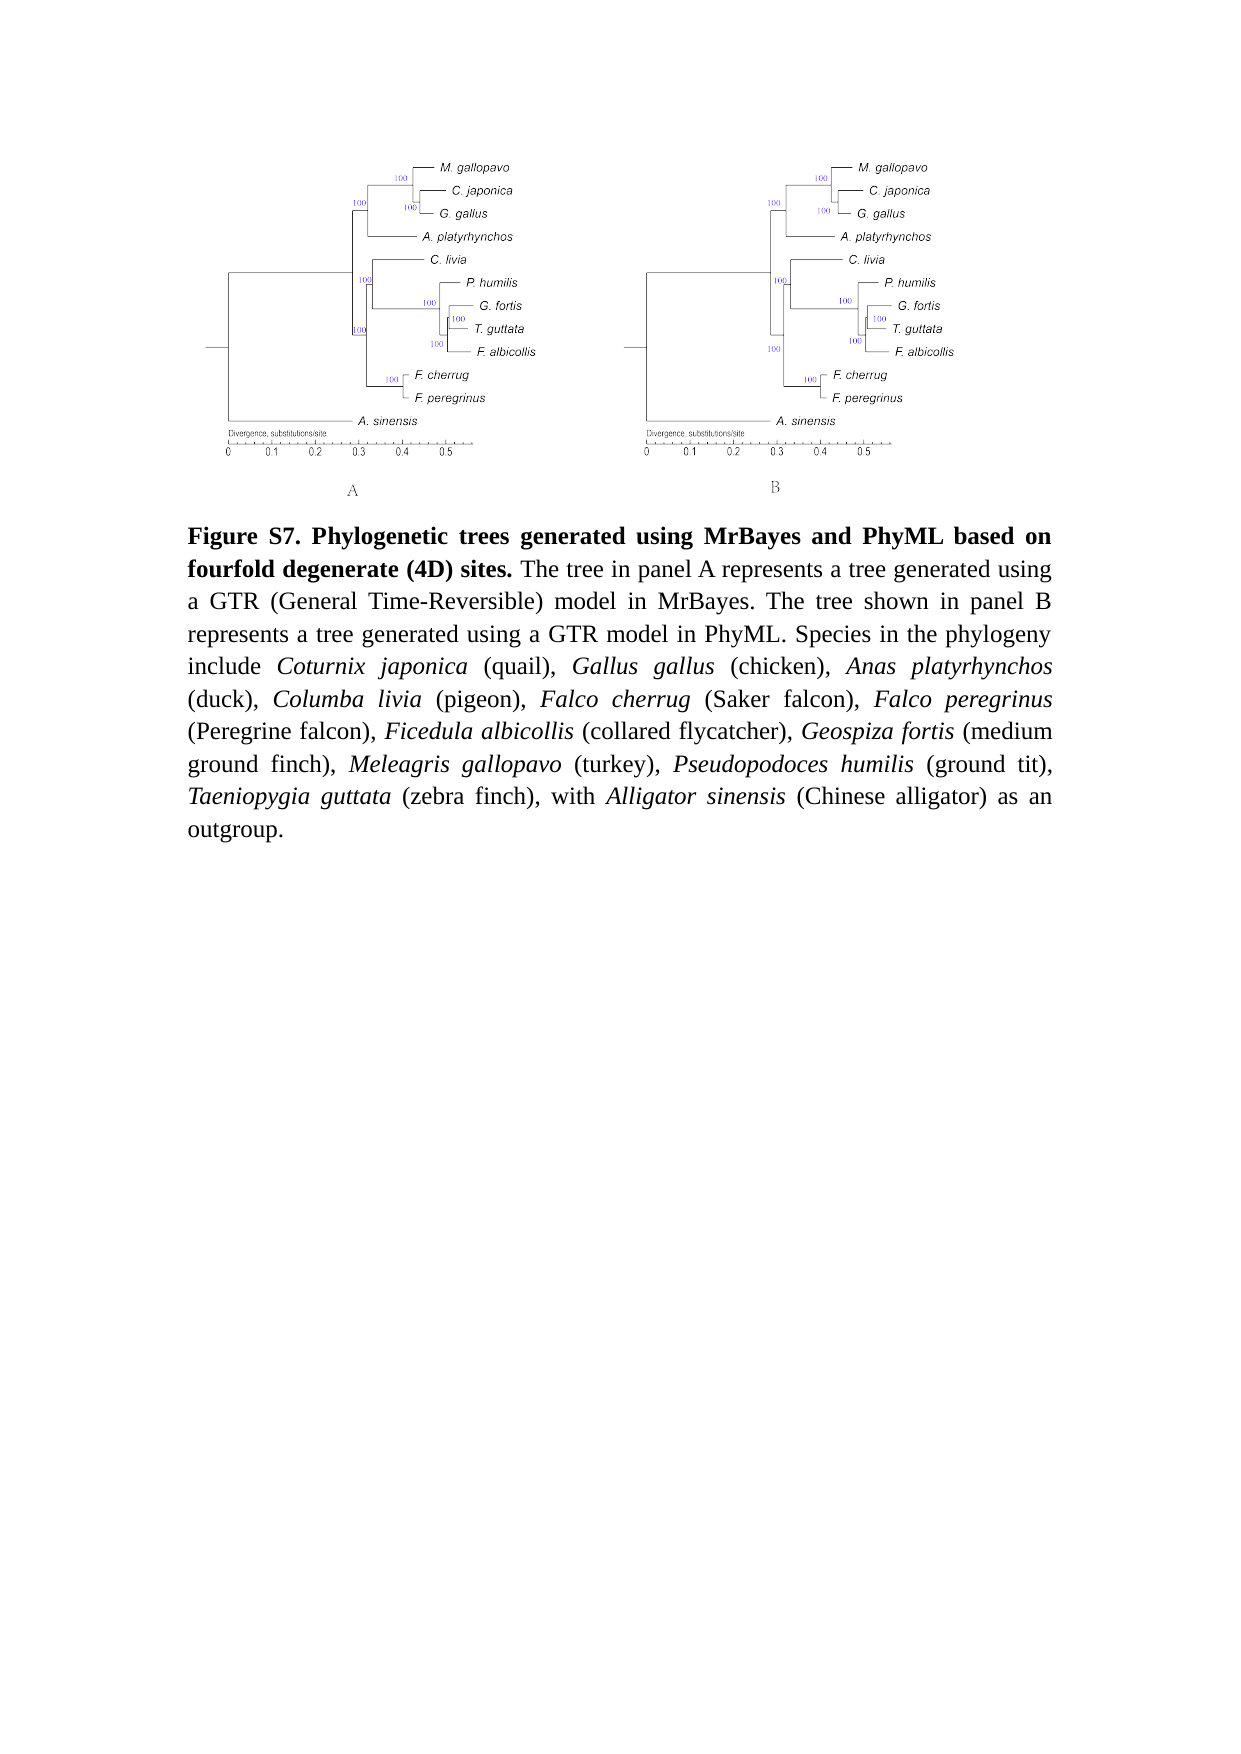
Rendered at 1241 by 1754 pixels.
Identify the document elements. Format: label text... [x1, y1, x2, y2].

picture [187, 162, 1053, 504]
text Figure S7. Phylogenetic trees generated using MrBayes and PhyML based on fourfold degenerate (4D) sites. The tree in panel A represents a tree generated using a GTR (General Time-Reversible) model in MrBayes. The tree shown in panel B represents a tree generated using a GTR model in PhyML. Species in the phylogeny include Coturnix japonica (quail), Gallus gallus (chicken), Anas platyrhynchos (duck), Columba livia (pigeon), Falco cherrug (Saker falcon), Falco peregrinus (Peregrine falcon), Ficedula albicollis (collared flycatcher), Geospiza fortis (medium ground finch), Meleagris gallopavo (turkey), Pseudopodoces humilis (ground tit), Taeniopygia guttata (zebra finch), with Alligator sinensis (Chinese alligator) as an outgroup. [187, 519, 1053, 844]
